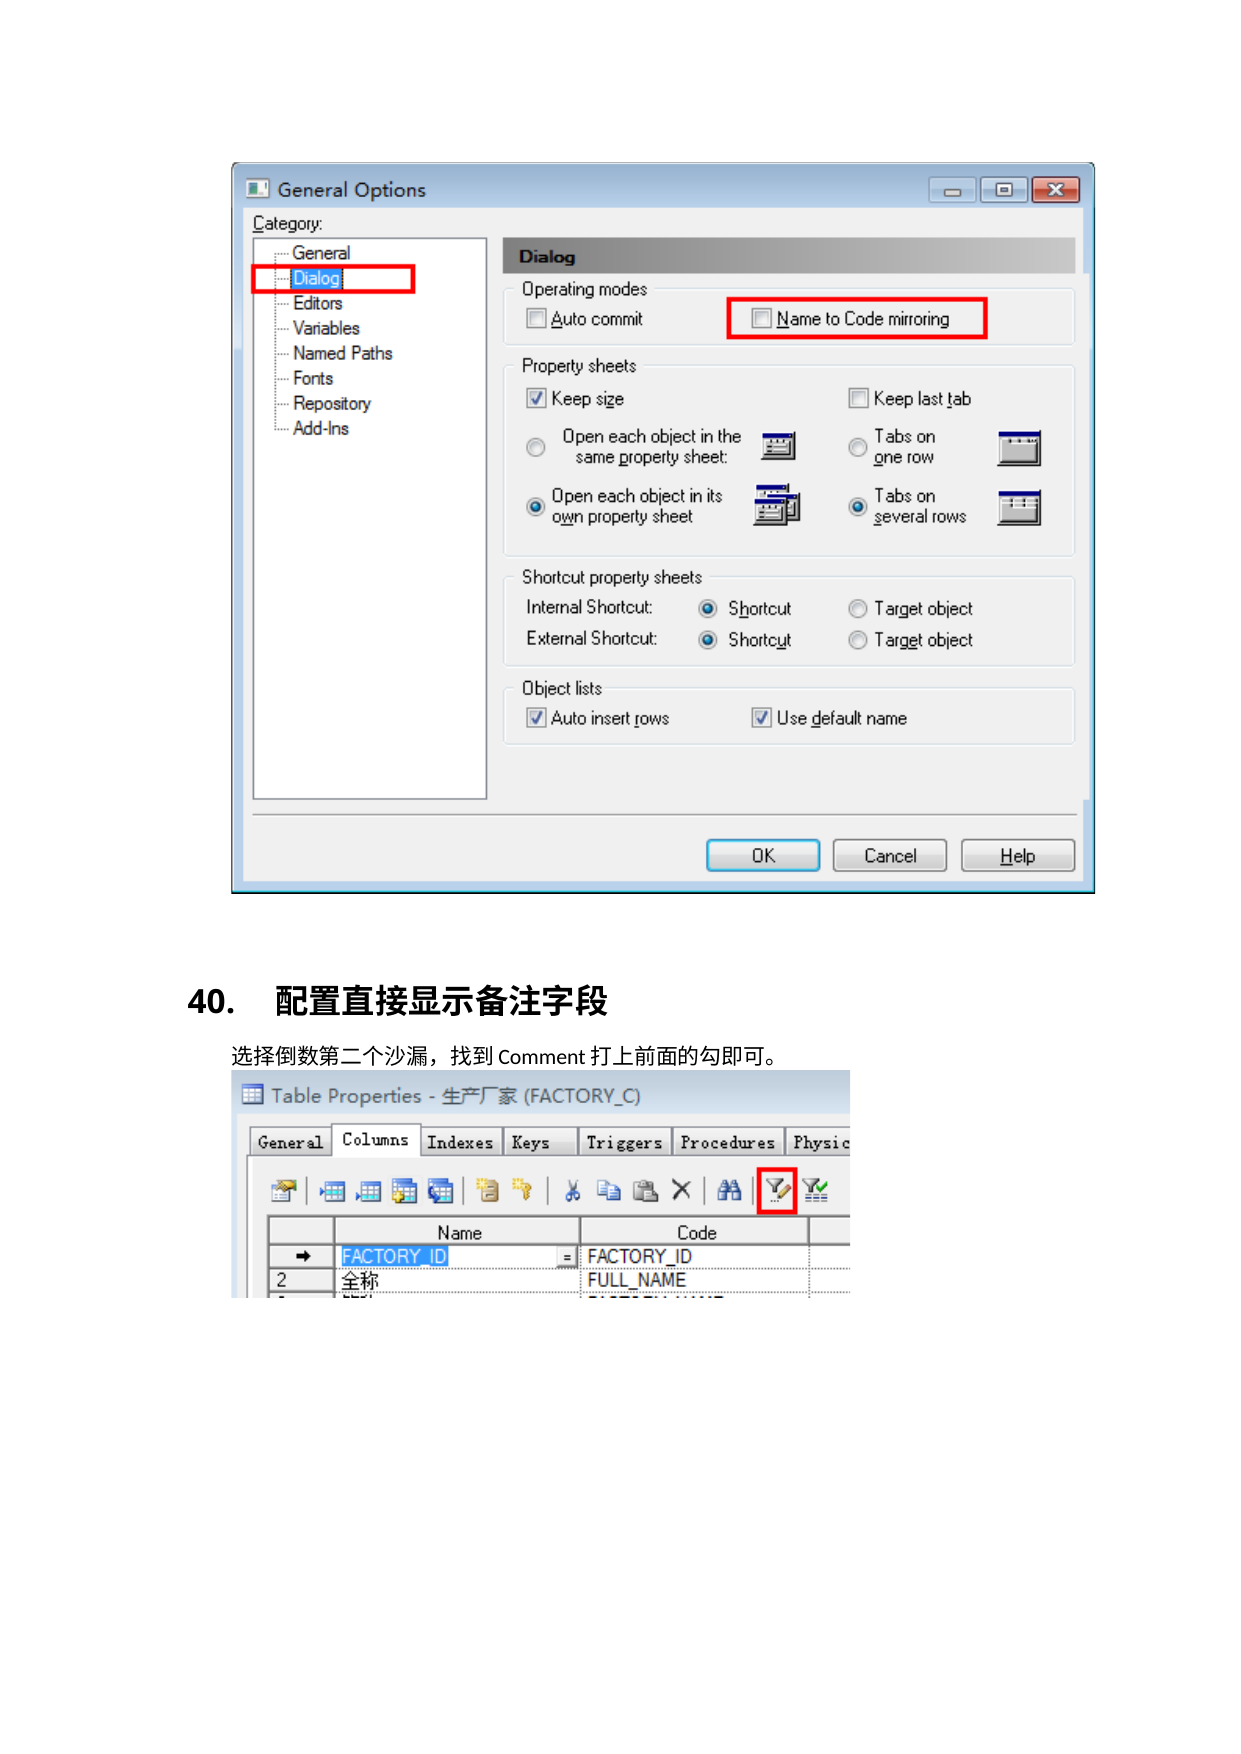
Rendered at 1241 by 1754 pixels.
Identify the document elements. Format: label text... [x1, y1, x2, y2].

picture [231, 1070, 851, 1298]
picture [231, 162, 1096, 894]
text 选择倒数第二个沙漏，找到Comment打上前面的勾即可。 [231, 1038, 1053, 1071]
title 配置直接显示备注字段 [187, 967, 1053, 1032]
